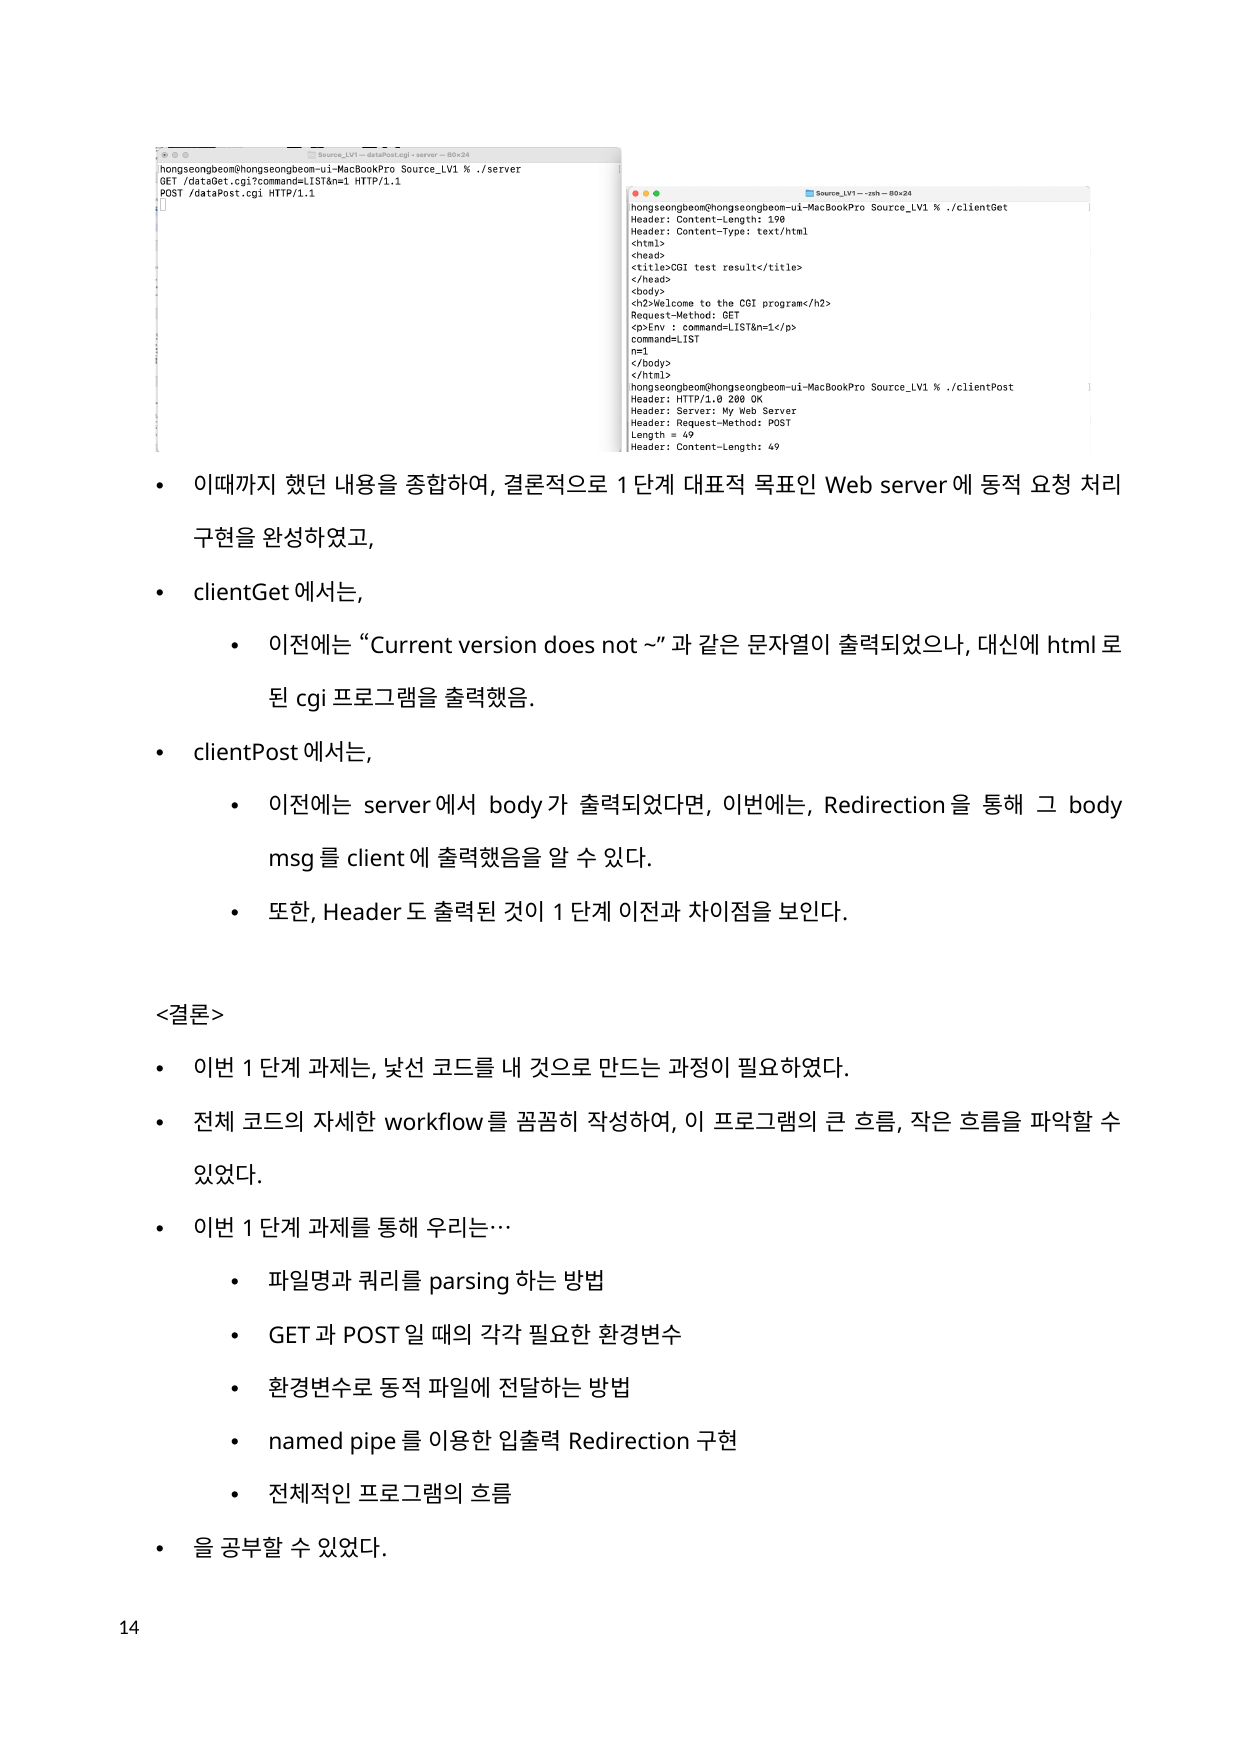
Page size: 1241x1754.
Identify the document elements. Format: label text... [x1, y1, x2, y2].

list 또한, Header도 출력된 것이 1단계 이전과 차이점을 보인다. [231, 893, 1122, 927]
picture [626, 186, 1091, 452]
list named pipe를 이용한 입출력 Redirection 구현 [231, 1423, 1122, 1456]
list clientPost에서는, [156, 733, 1122, 767]
list 파일명과 쿼리를 parsing하는 방법 [231, 1263, 1122, 1297]
list 이전에는 “Current version does not ~” 과 같은 문자열이 출력되었으나, 대신에 html로 된 cgi 프로그램을 출력했음. [231, 627, 1122, 713]
list 이때까지 했던 내용을 종합하여, 결론적으로 1단계 대표적 목표인 Web server에 동적 요청 처리 구현을 완성하였고, [156, 467, 1122, 553]
list 을 공부할 수 있었다. [156, 1529, 1122, 1563]
list 전체 코드의 자세한 workflow를 꼼꼼히 작성하여, 이 프로그램의 큰 흐름, 작은 흐름을 파악할 수 있었다. [156, 1103, 1122, 1190]
list 이전에는 server에서 body가 출력되었다면, 이번에는, Redirection을 통해 그 body msg를 client에 출력했음을 알 수 있다. [231, 787, 1122, 873]
list 환경변수로 동적 파일에 전달하는 방법 [231, 1370, 1122, 1403]
list 이번 1단계 과제를 통해 우리는… [156, 1210, 1122, 1243]
list clientGet에서는, [156, 573, 1122, 607]
picture [155, 147, 622, 452]
list GET과 POST일 때의 각각 필요한 환경변수 [231, 1317, 1122, 1350]
list 전체적인 프로그램의 흐름 [231, 1476, 1122, 1509]
list 이번 1단계 과제는, 낯선 코드를 내 것으로 만드는 과정이 필요하였다. [156, 1050, 1122, 1083]
text <결론> [156, 997, 1122, 1030]
